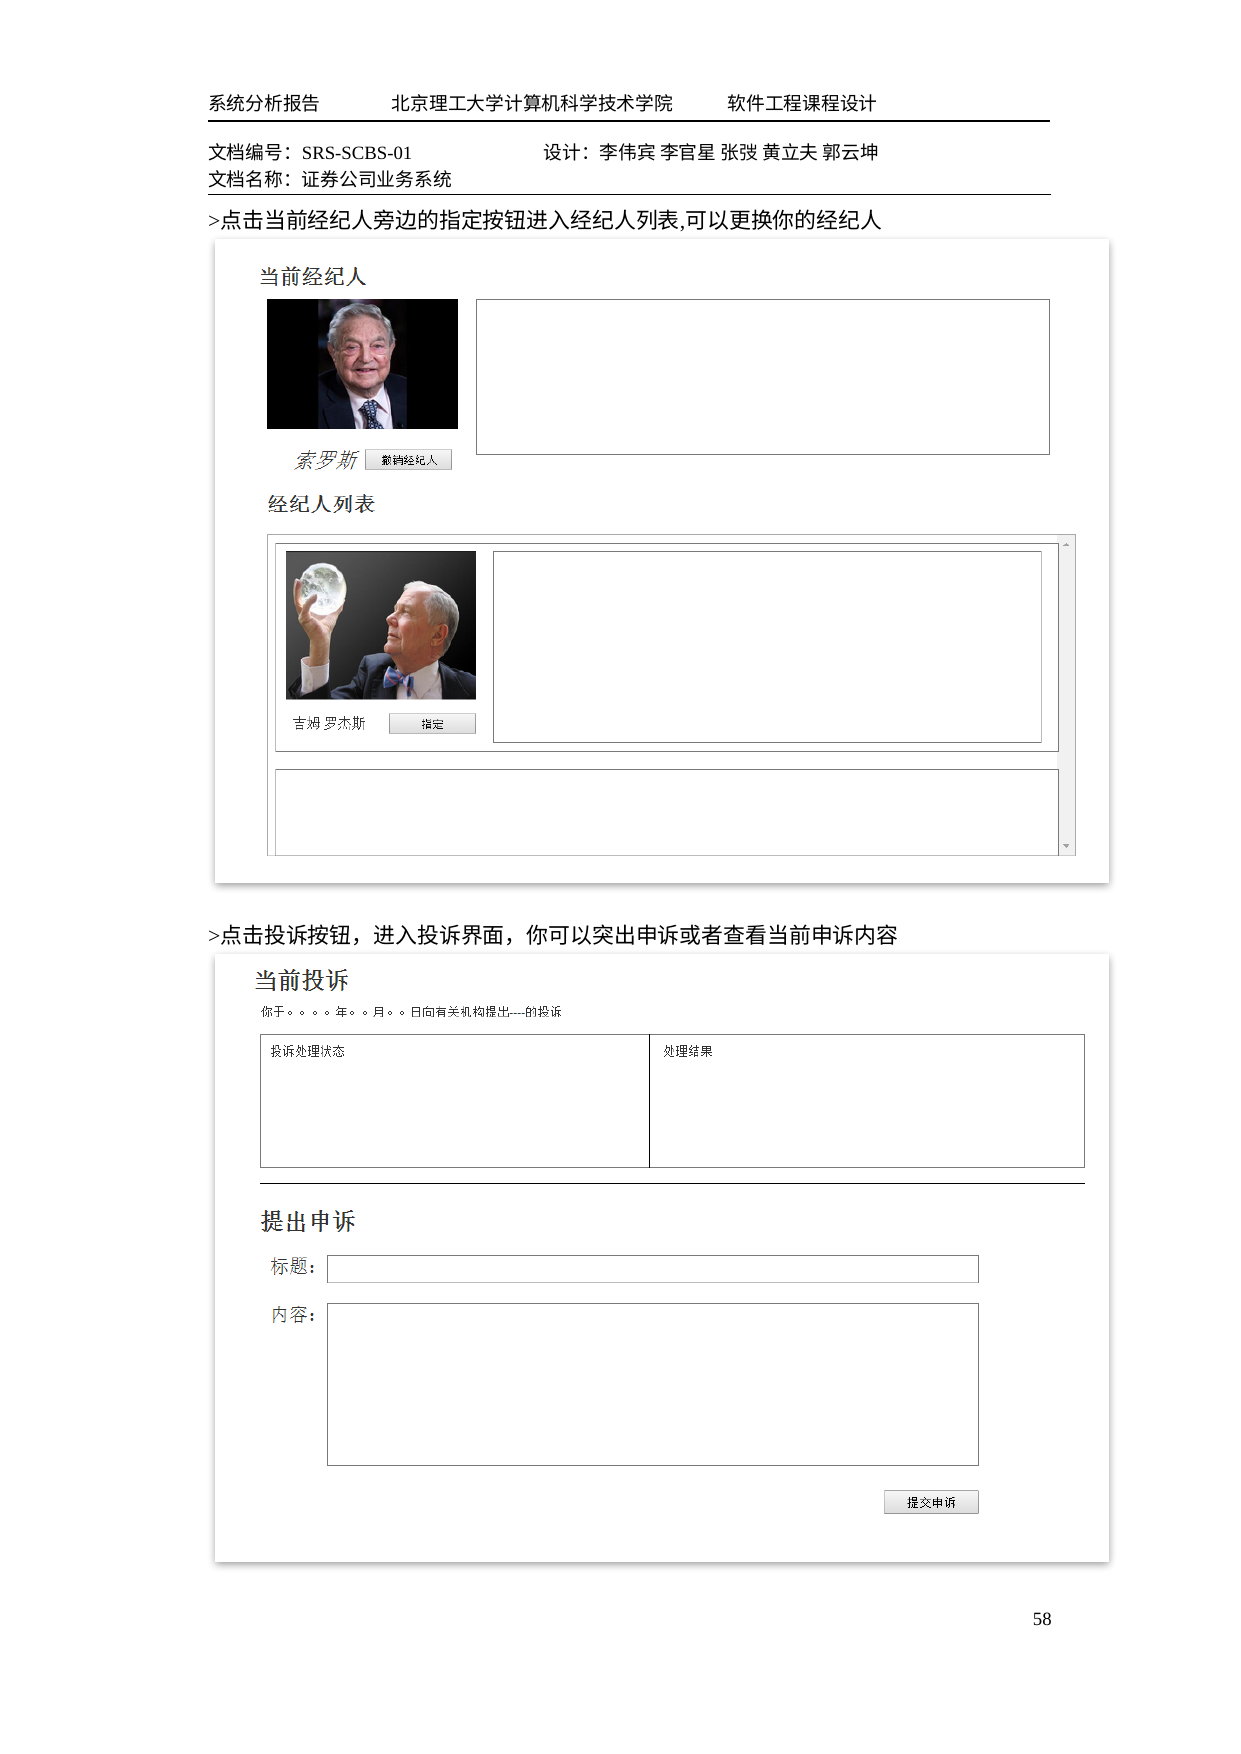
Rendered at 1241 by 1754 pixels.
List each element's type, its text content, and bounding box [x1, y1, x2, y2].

picture [230, 254, 1095, 869]
picture [230, 969, 1095, 1548]
text >点击投诉按钮，进入投诉界面，你可以突出申诉或者查看当前申诉内容 [208, 918, 1051, 950]
text >点击当前经纪人旁边的指定按钮进入经纪人列表,可以更换你的经纪人 [208, 203, 1051, 235]
